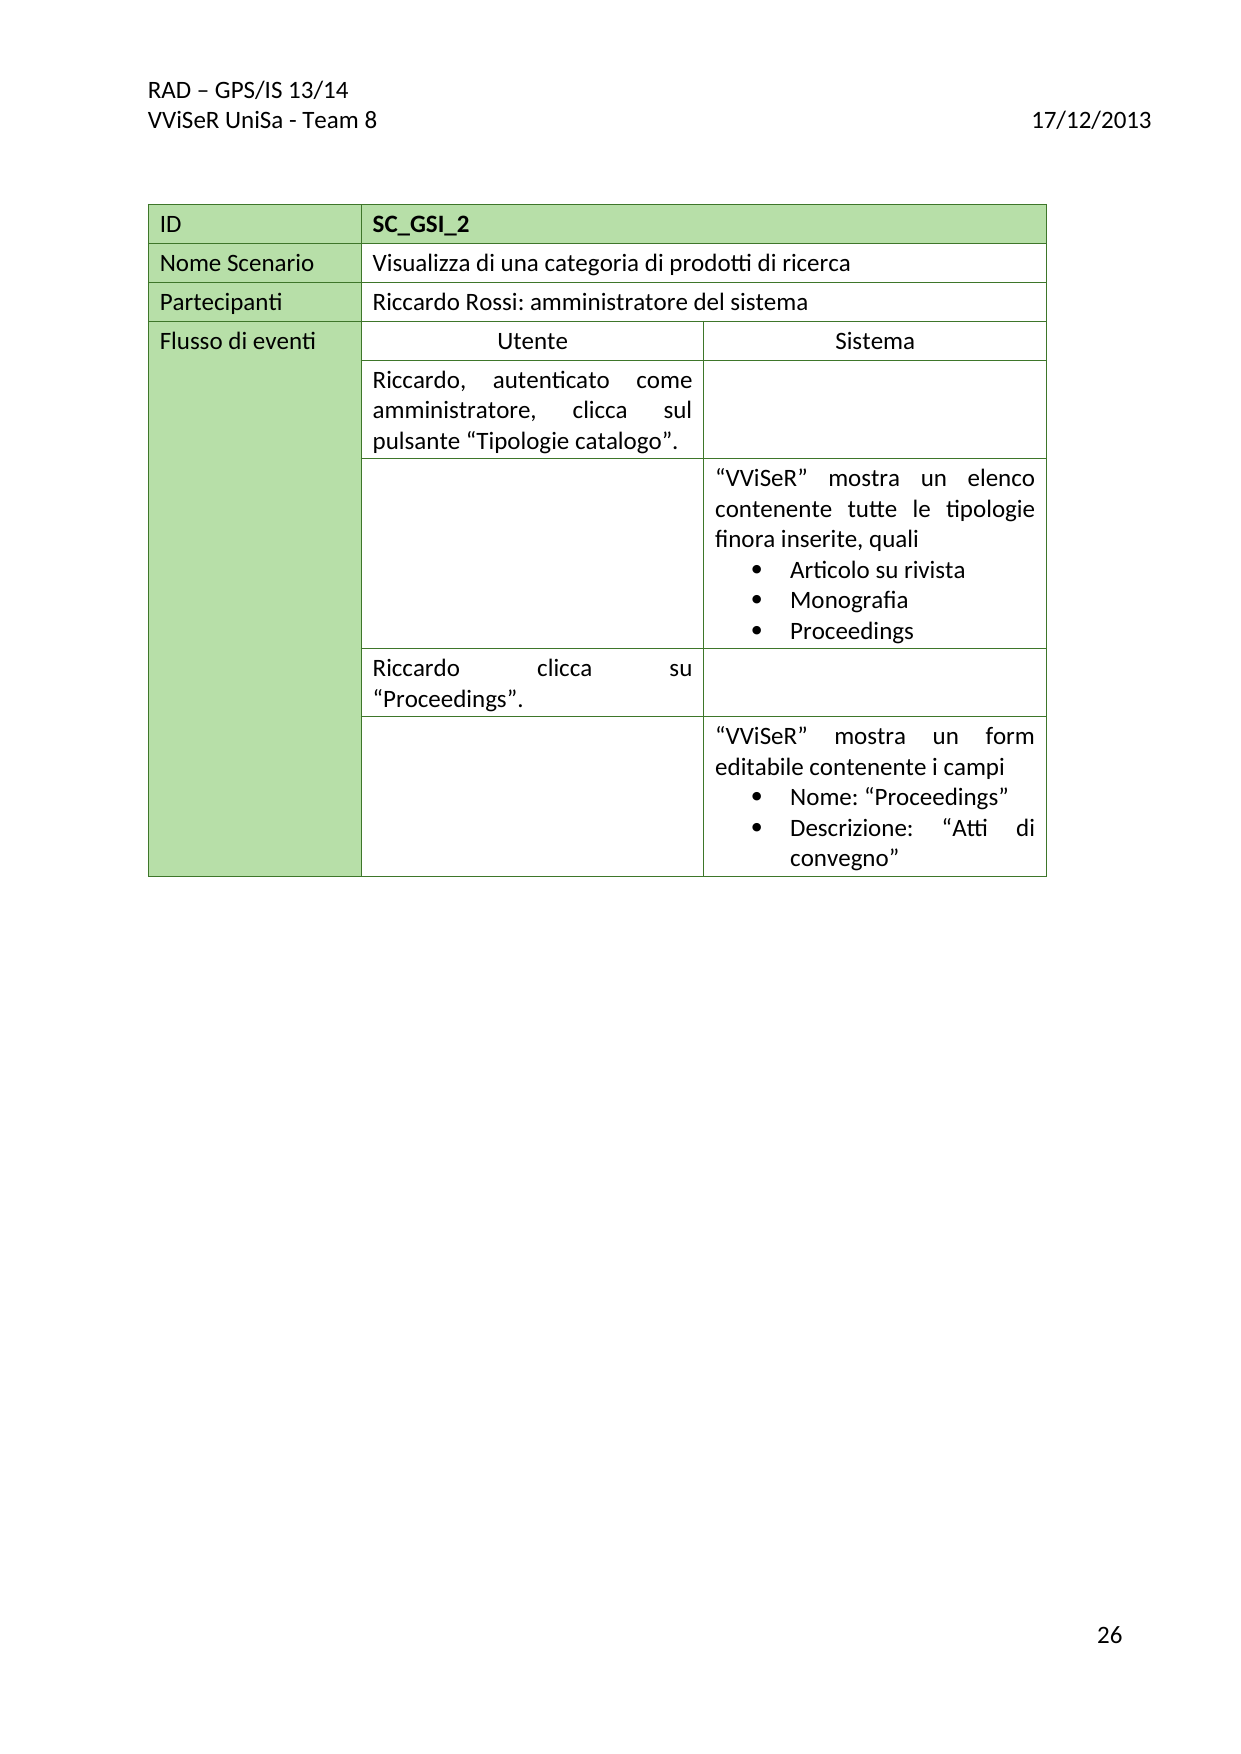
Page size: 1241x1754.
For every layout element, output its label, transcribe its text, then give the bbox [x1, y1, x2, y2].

table_cell Riccardo clicca su “Proceedings”. [362, 649, 703, 716]
table_cell Nome Scenario [149, 244, 361, 282]
table_cell [704, 361, 1046, 458]
table_cell Visualizza di una categoria di prodotti di ricerca [362, 244, 1046, 282]
table_cell [362, 459, 703, 648]
table_cell “VViSeR” mostra un form editabile contenente i campi Nome: “Proceedings” Descrizione: “Atti di convegno” [704, 717, 1046, 876]
table_cell Riccardo Rossi: amministratore del sistema [362, 283, 1046, 321]
table_cell [704, 649, 1046, 716]
table_cell Sistema [704, 322, 1046, 360]
table_cell Partecipanti [149, 283, 361, 321]
table_header ID [149, 205, 361, 243]
table_cell “VViSeR” mostra un elenco contenente tutte le tipologie finora inserite, quali Articolo su rivista Monografia Proceedings [704, 459, 1046, 648]
table_cell Utente [362, 322, 703, 360]
table_header SC_GSI_2 [362, 205, 1046, 243]
table_cell Riccardo, autenticato come amministratore, clicca sul pulsante “Tipologie catalogo”. [362, 361, 703, 458]
table_cell Flusso di eventi [149, 322, 361, 876]
table_cell [362, 717, 703, 876]
